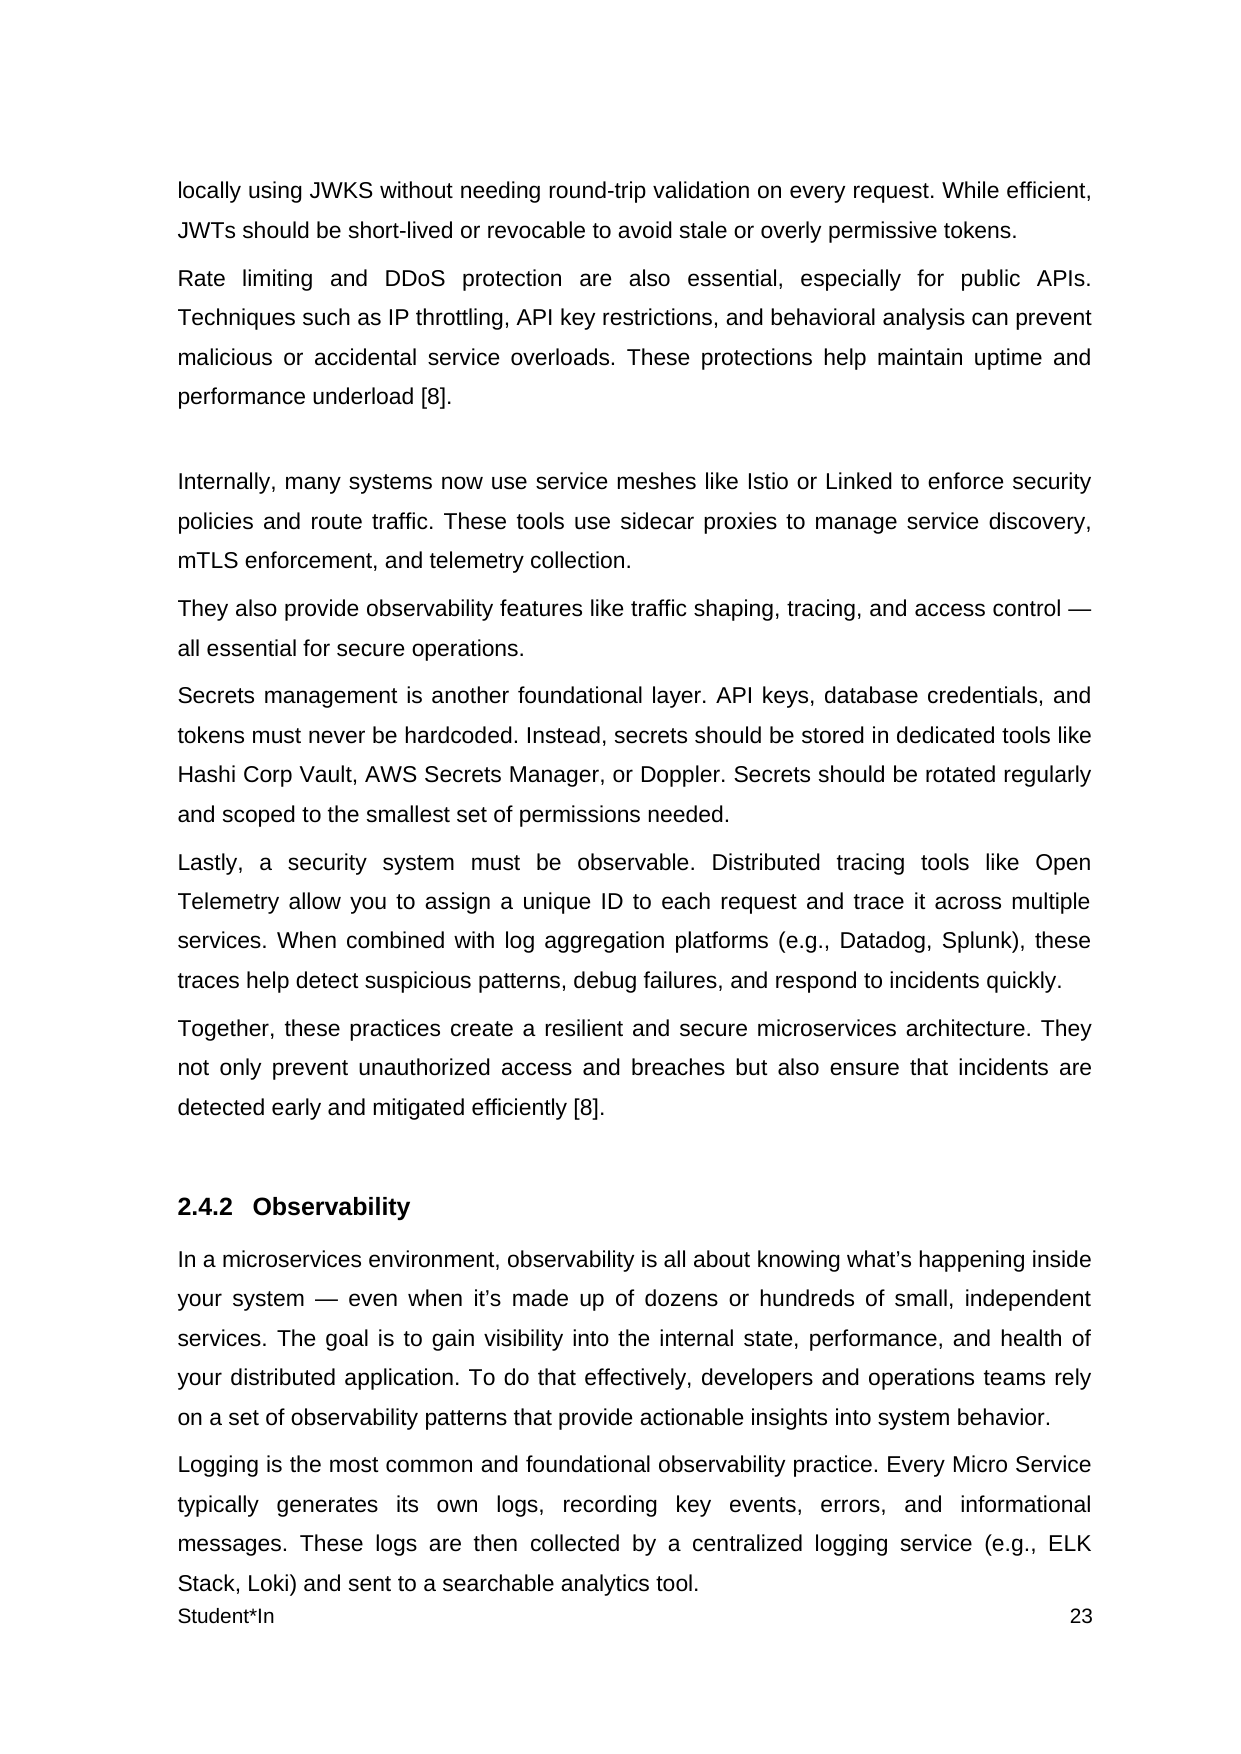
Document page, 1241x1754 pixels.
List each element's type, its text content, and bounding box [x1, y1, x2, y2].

text They also provide observability features like traffic shaping, tracing, and access control — all essential for secure operations. [177, 595, 1092, 661]
text Secrets management is another foundational layer. API keys, database credentials, and tokens must never be hardcoded. Instead, secrets should be stored in dedicated tools like Hashi Corp Vault, AWS Secrets Manager, or Doppler. Secrets should be rotated regularly and scoped to the smallest set of permissions needed. [177, 682, 1092, 827]
text Rate limiting and DDoS protection are also essential, especially for public APIs. Techniques such as IP throttling, API key restrictions, and behavioral analysis can prevent malicious or accidental service overloads. These protections help maintain uptime and performance underload [8]. [177, 264, 1092, 409]
subtitle Observability [177, 1192, 1092, 1221]
text Lastly, a security system must be observable. Distributed tracing tools like Open Telemetry allow you to assign a unique ID to each request and trace it across multiple services. When combined with log aggregation platforms (e.g., Datadog, Splunk), these traces help detect suspicious patterns, debug failures, and respond to incidents quickly. [177, 848, 1092, 993]
text In a microservices environment, observability is all about knowing what’s happening inside your system — even when it’s made up of dozens or hundreds of small, independent services. The goal is to gain visibility into the internal state, performance, and health of your distributed application. To do that effectively, developers and operations teams rely on a set of observability patterns that provide actionable insights into system behavior. [177, 1246, 1092, 1430]
text Internally, many systems now use service meshes like Istio or Linked to enforce security policies and route traffic. These tools use sidecar proxies to manage service discovery, mTLS enforcement, and telemetry collection. [177, 468, 1092, 573]
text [177, 177, 1092, 243]
text Together, these practices create a resilient and secure microservices architecture. They not only prevent unauthorized access and breaches but also ensure that incidents are detected early and mitigated efficiently [8]. [177, 1015, 1092, 1120]
text Logging is the most common and foundational observability practice. Every Micro Service typically generates its own logs, recording key events, errors, and informational messages. These logs are then collected by a centralized logging service (e.g., ELK Stack, Loki) and sent to a searchable analytics tool. [177, 1451, 1092, 1596]
